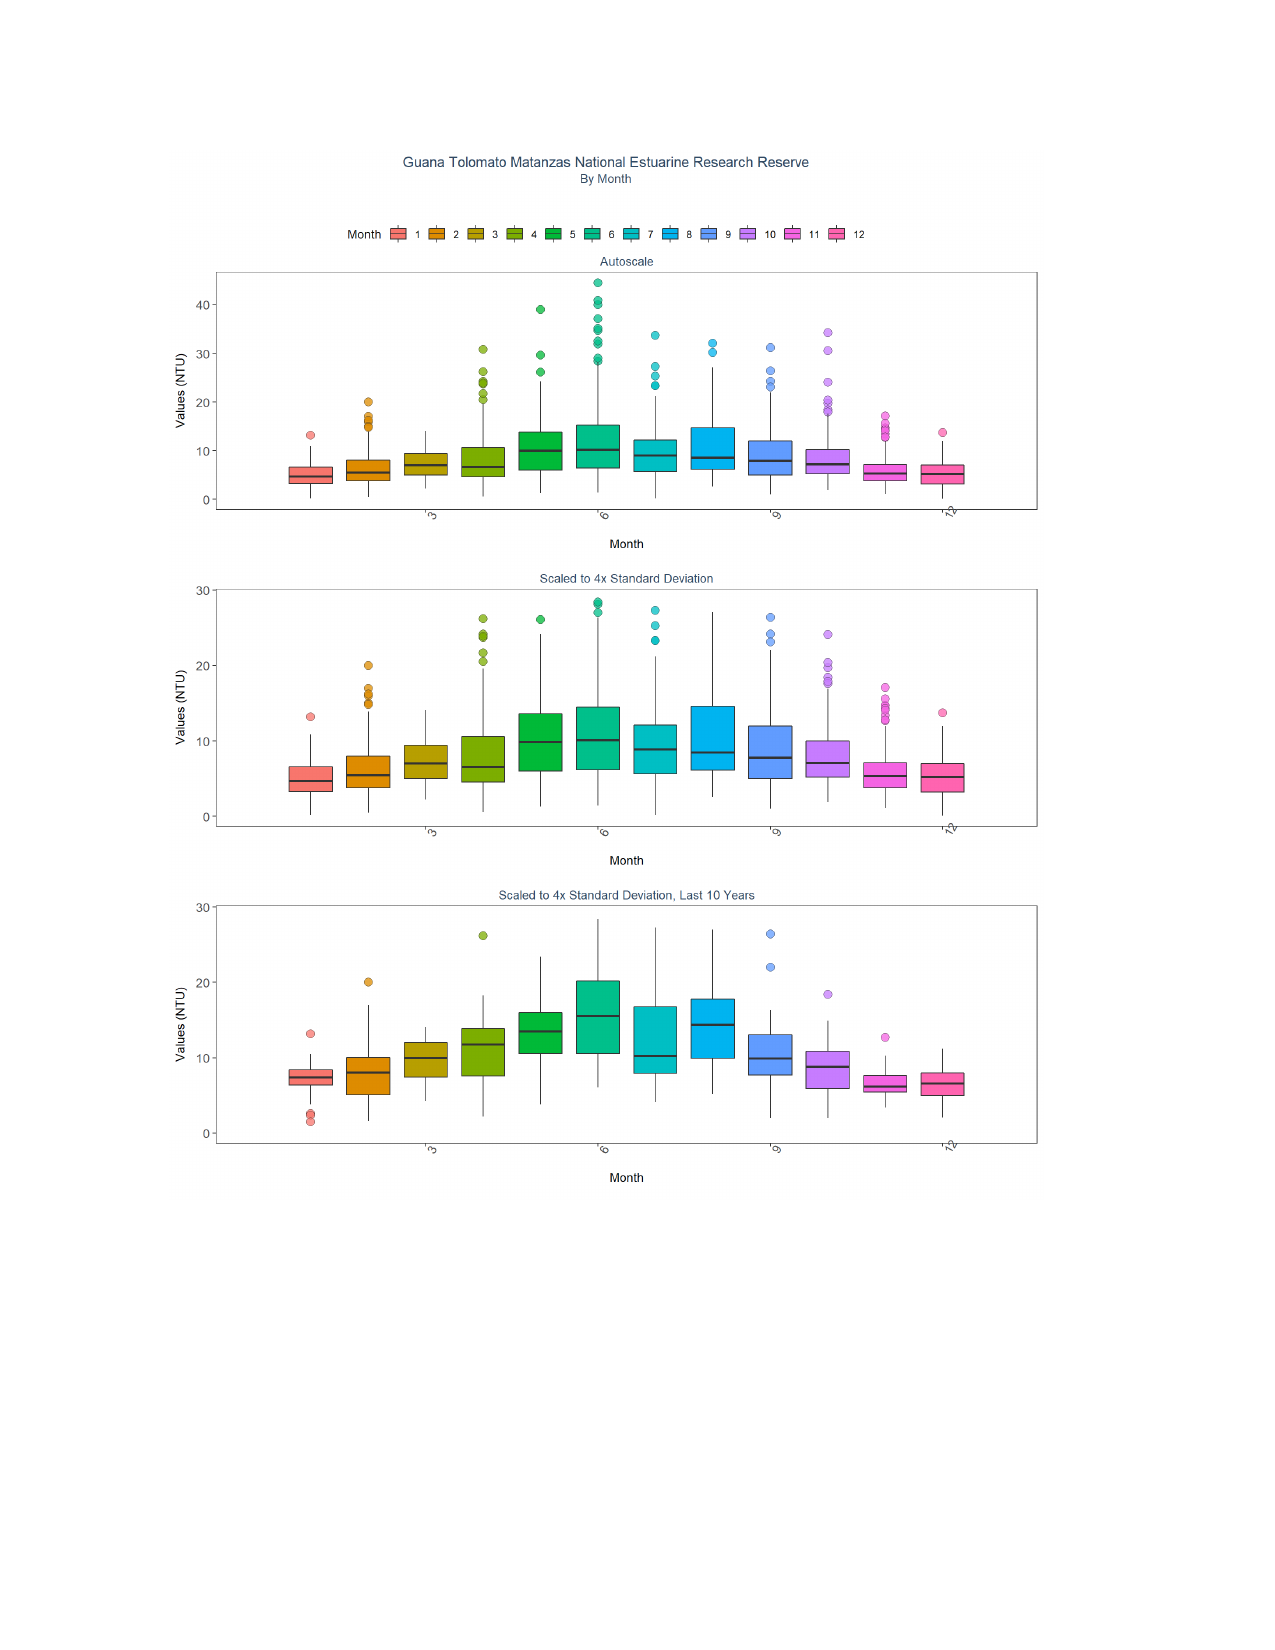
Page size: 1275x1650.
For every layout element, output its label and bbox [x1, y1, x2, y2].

picture [168, 150, 1044, 1200]
